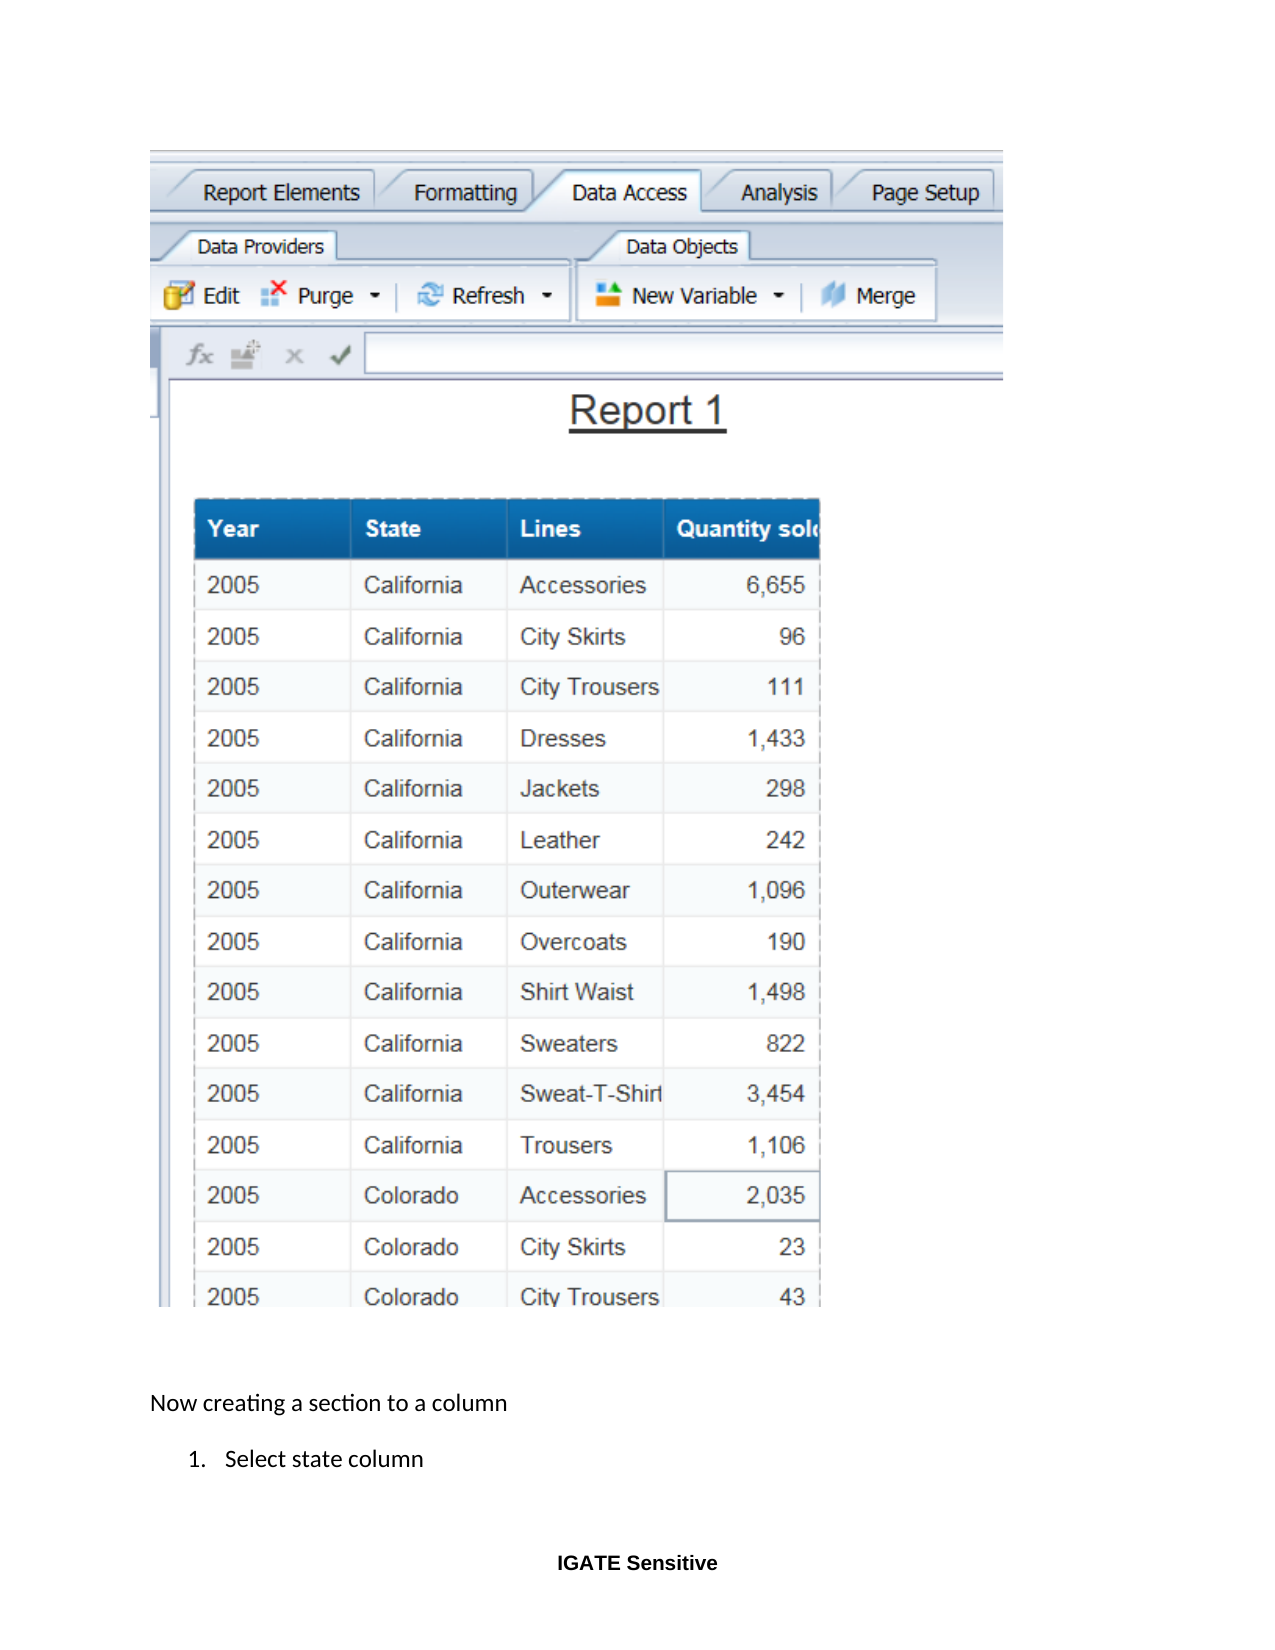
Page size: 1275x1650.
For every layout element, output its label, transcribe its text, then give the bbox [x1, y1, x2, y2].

text Now creating a section to a column [150, 1387, 1125, 1418]
picture [150, 150, 1004, 1307]
list Select state column [187, 1443, 1125, 1473]
